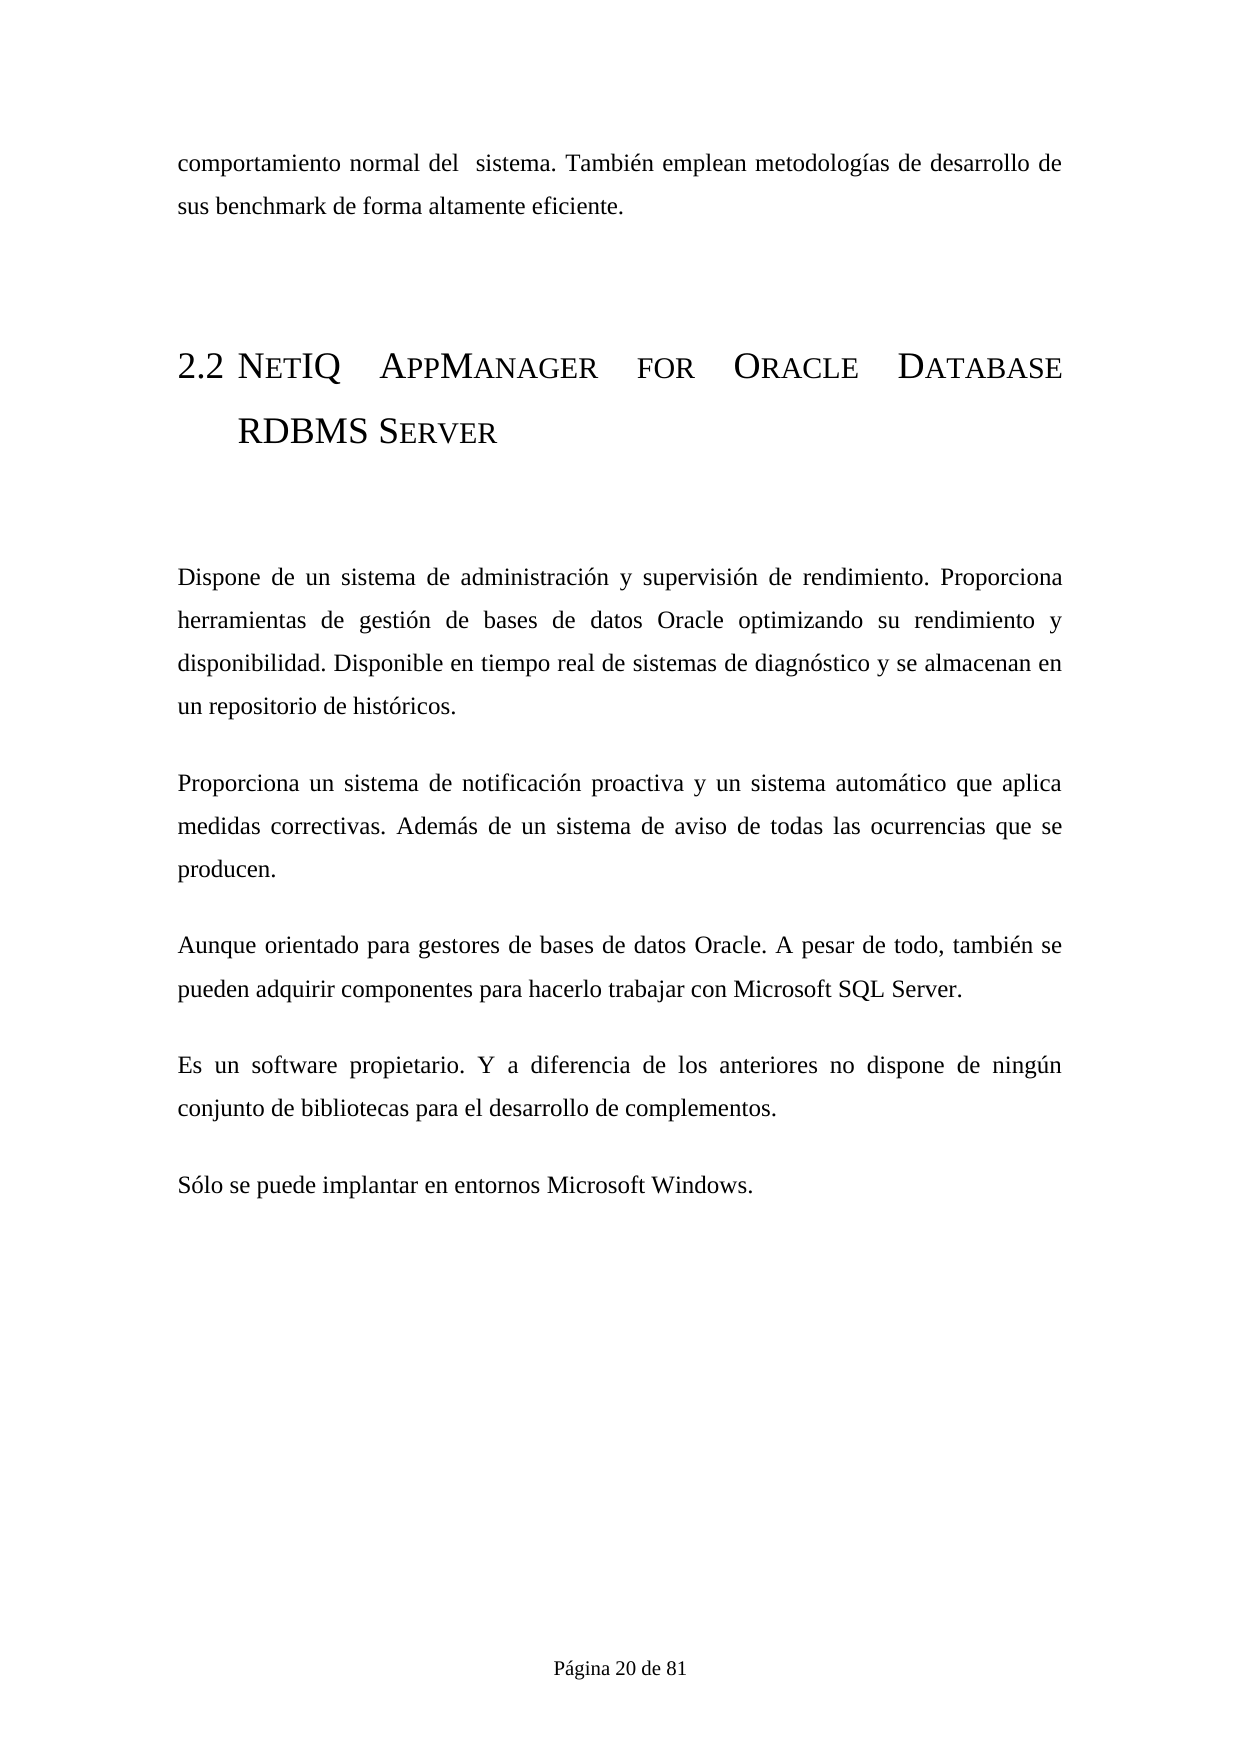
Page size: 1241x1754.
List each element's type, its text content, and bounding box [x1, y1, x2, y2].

text Aunque orientado para gestores de bases de datos Oracle. A pesar de todo, también se pueden adquirir componentes para hacerlo trabajar con Microsoft SQL Server. [177, 931, 1063, 1002]
text Dispone de un sistema de administración y supervisión de rendimiento. Proporciona herramientas de gestión de bases de datos Oracle optimizando su rendimiento y disponibilidad. Disponible en tiempo real de sistemas de diagnóstico y se almacenan en un repositorio de históricos. [177, 562, 1063, 720]
text Sólo se puede implantar en entornos Microsoft Windows. [177, 1170, 1063, 1198]
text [177, 148, 1063, 219]
subtitle NetIQ AppManager for Oracle Database RDBMS Server [177, 344, 1063, 451]
text Proporciona un sistema de notificación proactiva y un sistema automático que aplica medidas correctivas. Además de un sistema de aviso de todas las ocurrencias que se producen. [177, 768, 1063, 883]
text Es un software propietario. Y a diferencia de los anteriores no dispone de ningún conjunto de bibliotecas para el desarrollo de complementos. [177, 1050, 1063, 1122]
